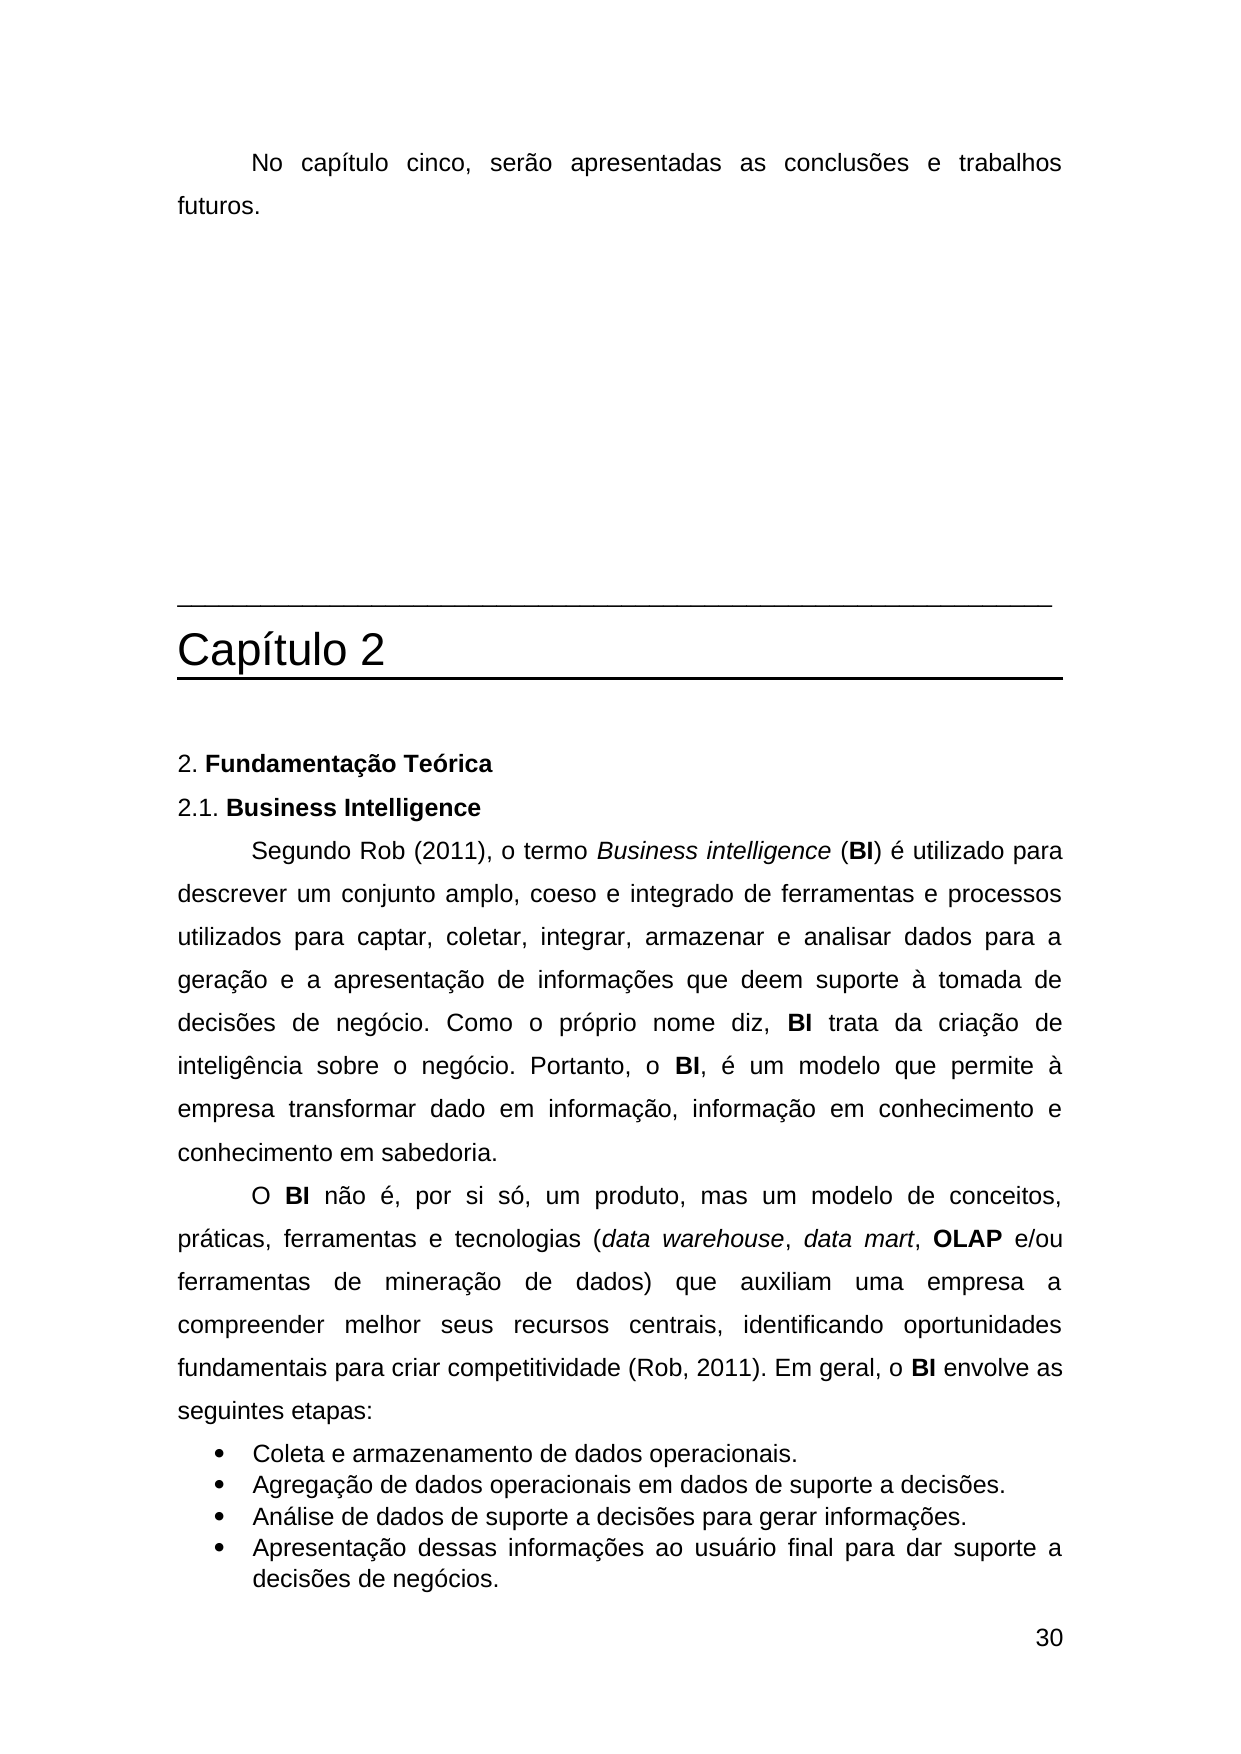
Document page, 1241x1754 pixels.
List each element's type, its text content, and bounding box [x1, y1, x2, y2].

text 2. Fundamentação Teórica [177, 749, 1063, 778]
list Apresentação dessas informações ao usuário final para dar suporte a decisões de negócios. [215, 1533, 1063, 1593]
list Coleta e armazenamento de dados operacionais. [215, 1439, 1063, 1468]
text Capítulo 2 [177, 622, 1063, 677]
text _______________________________________________________________ [177, 579, 1063, 608]
list Agregação de dados operacionais em dados de suporte a decisões. [215, 1471, 1063, 1499]
text 2.1. Business Intelligence [177, 792, 1063, 821]
list Análise de dados de suporte a decisões para gerar informações. [215, 1502, 1063, 1531]
text No capítulo cinco, serão apresentadas as conclusões e trabalhos futuros. [177, 148, 1063, 219]
text Segundo Rob (2011), o termo Business intelligence (BI) é utilizado para descrever um conjunto amplo, coeso e integrado de ferramentas e processos utilizados para captar, coletar, integrar, armazenar e analisar dados para a geração e a apresentação de informações que deem suporte à tomada de decisões de negócio. Como o próprio nome diz, BI trata da criação de inteligência sobre o negócio. Portanto, o BI, é um modelo que permite à empresa transformar dado em informação, informação em conhecimento e conhecimento em sabedoria. [177, 836, 1063, 1166]
text O BI não é, por si só, um produto, mas um modelo de conceitos, práticas, ferramentas e tecnologias (data warehouse, data mart, OLAP e/ou ferramentas de mineração de dados) que auxiliam uma empresa a compreender melhor seus recursos centrais, identificando oportunidades fundamentais para criar competitividade (Rob, 2011). Em geral, o BI envolve as seguintes etapas: [177, 1181, 1063, 1425]
